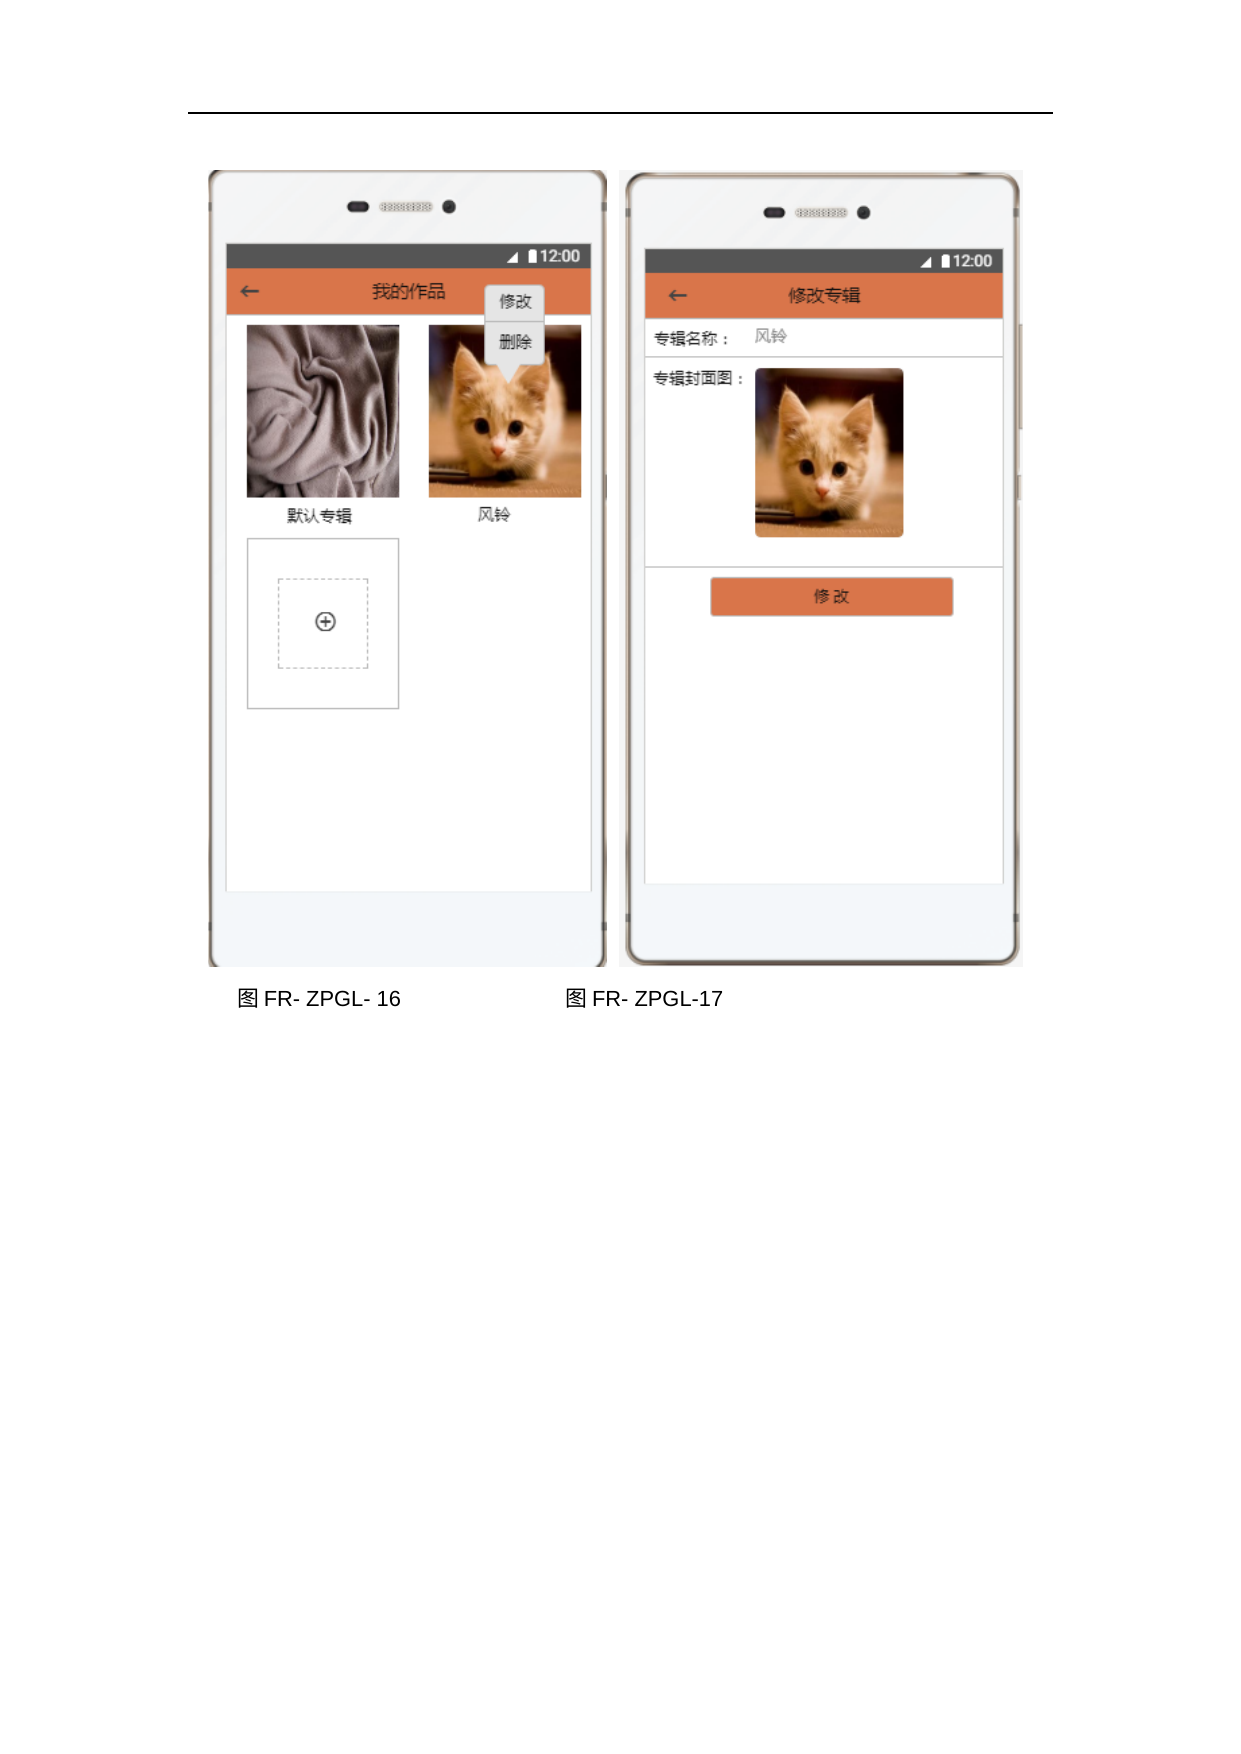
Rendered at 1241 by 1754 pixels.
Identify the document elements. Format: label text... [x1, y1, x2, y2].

picture [208, 170, 607, 967]
text 图FR- ZPGL- 16 图 FR- ZPGL-17 [187, 981, 1053, 1013]
picture [619, 170, 1023, 967]
